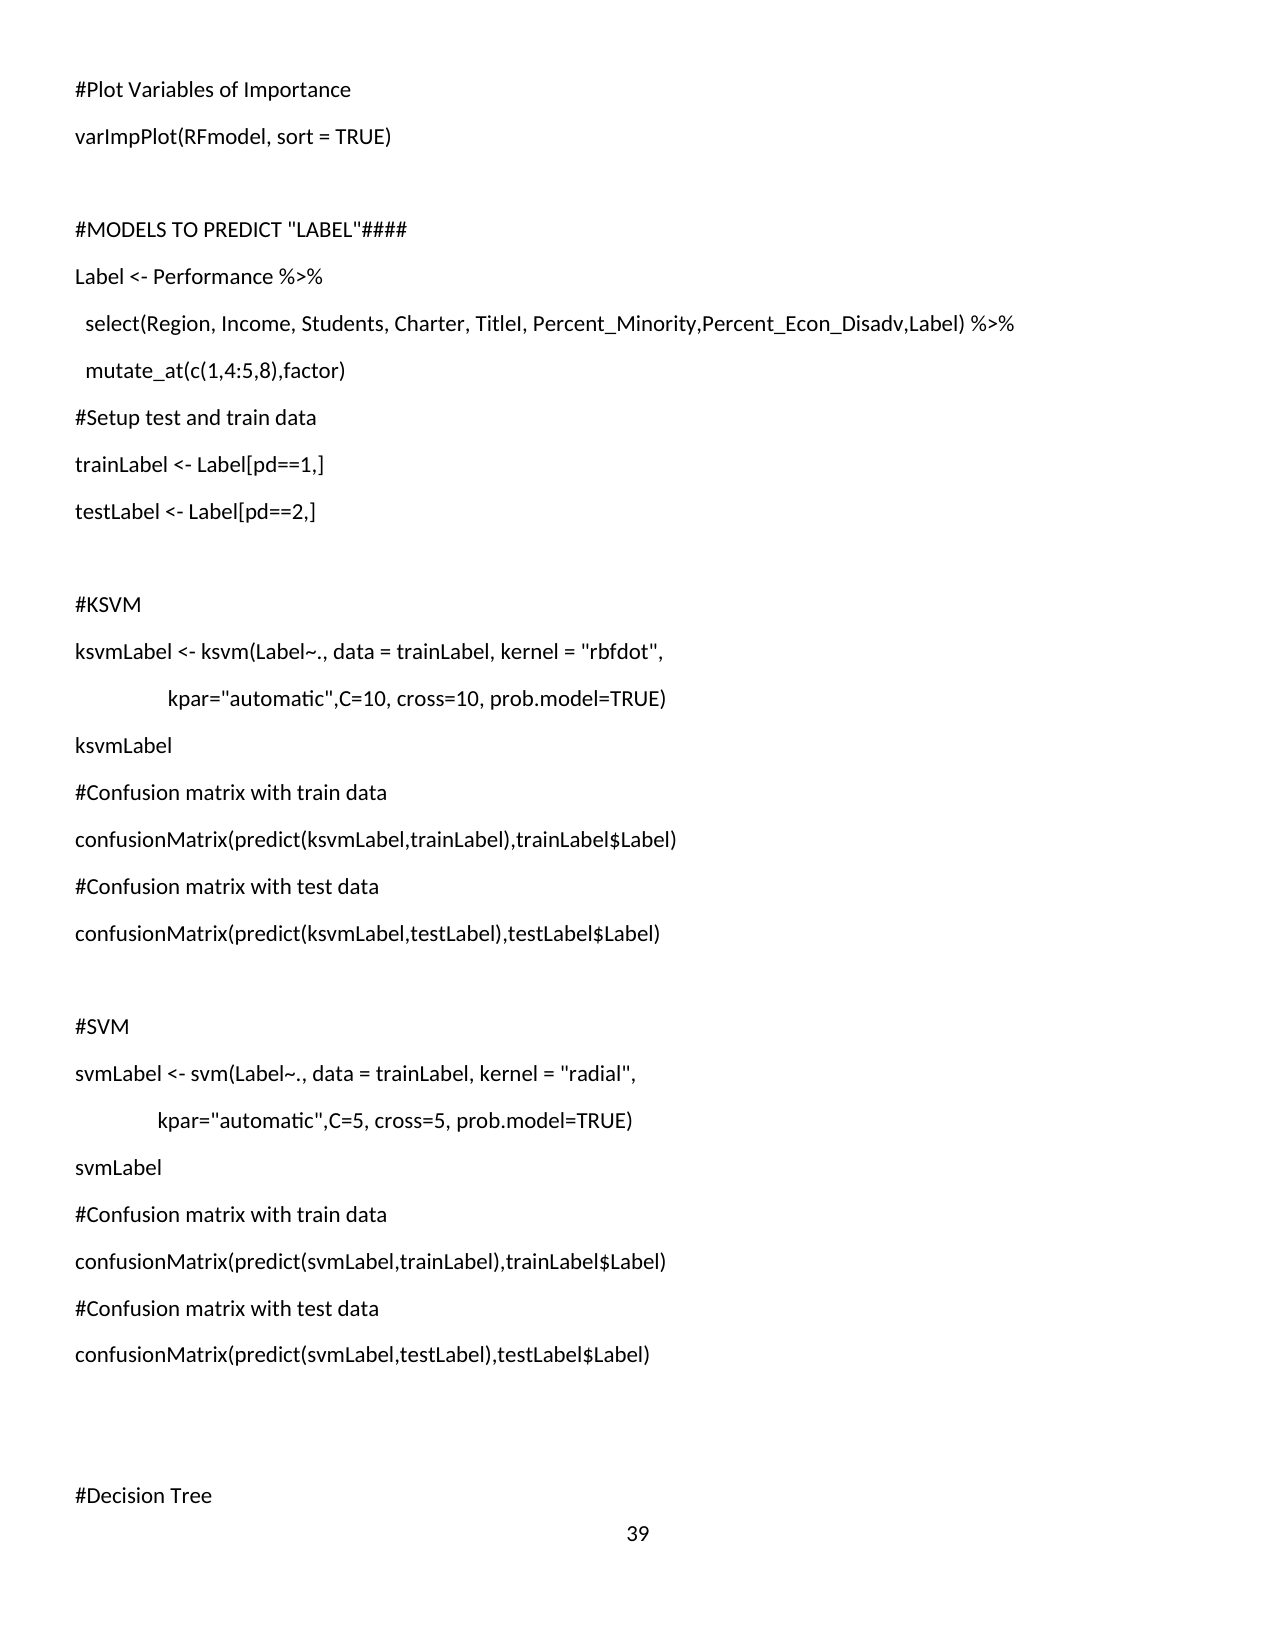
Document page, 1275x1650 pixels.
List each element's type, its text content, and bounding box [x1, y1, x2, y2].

text #Confusion matrix with train data [75, 778, 1200, 806]
text #KSVM [75, 591, 1200, 619]
text svmLabel [75, 1153, 1200, 1181]
text confusionMatrix(predict(ksvmLabel,trainLabel),trainLabel$Label) [75, 825, 1200, 853]
text select(Region, Income, Students, Charter, TitleI, Percent_Minority,Percent_Econ_Disadv,Label) %>% [75, 309, 1200, 337]
text #Decision Tree [75, 1481, 1200, 1509]
text trainLabel <- Label[pd==1,] [75, 450, 1200, 478]
text #SVM [75, 1012, 1200, 1041]
text svmLabel <- svm(Label~., data = trainLabel, kernel = "radial", [75, 1059, 1200, 1087]
text mutate_at(c(1,4:5,8),factor) [75, 356, 1200, 384]
text #Confusion matrix with test data [75, 872, 1200, 900]
text confusionMatrix(predict(svmLabel,trainLabel),trainLabel$Label) [75, 1247, 1200, 1275]
text #Plot Variables of Importance [75, 75, 1200, 103]
text kpar="automatic",C=10, cross=10, prob.model=TRUE) [75, 684, 1200, 712]
text #Confusion matrix with test data [75, 1294, 1200, 1322]
text ksvmLabel <- ksvm(Label~., data = trainLabel, kernel = "rbfdot", [75, 637, 1200, 666]
text kpar="automatic",C=5, cross=5, prob.model=TRUE) [75, 1106, 1200, 1134]
text confusionMatrix(predict(svmLabel,testLabel),testLabel$Label) [75, 1341, 1200, 1369]
text #MODELS TO PREDICT "LABEL"#### [75, 216, 1200, 244]
text ksvmLabel [75, 731, 1200, 759]
text testLabel <- Label[pd==2,] [75, 497, 1200, 525]
text varImpPlot(RFmodel, sort = TRUE) [75, 122, 1200, 150]
text confusionMatrix(predict(ksvmLabel,testLabel),testLabel$Label) [75, 919, 1200, 947]
text #Confusion matrix with train data [75, 1200, 1200, 1228]
text Label <- Performance %>% [75, 262, 1200, 291]
text #Setup test and train data [75, 403, 1200, 431]
